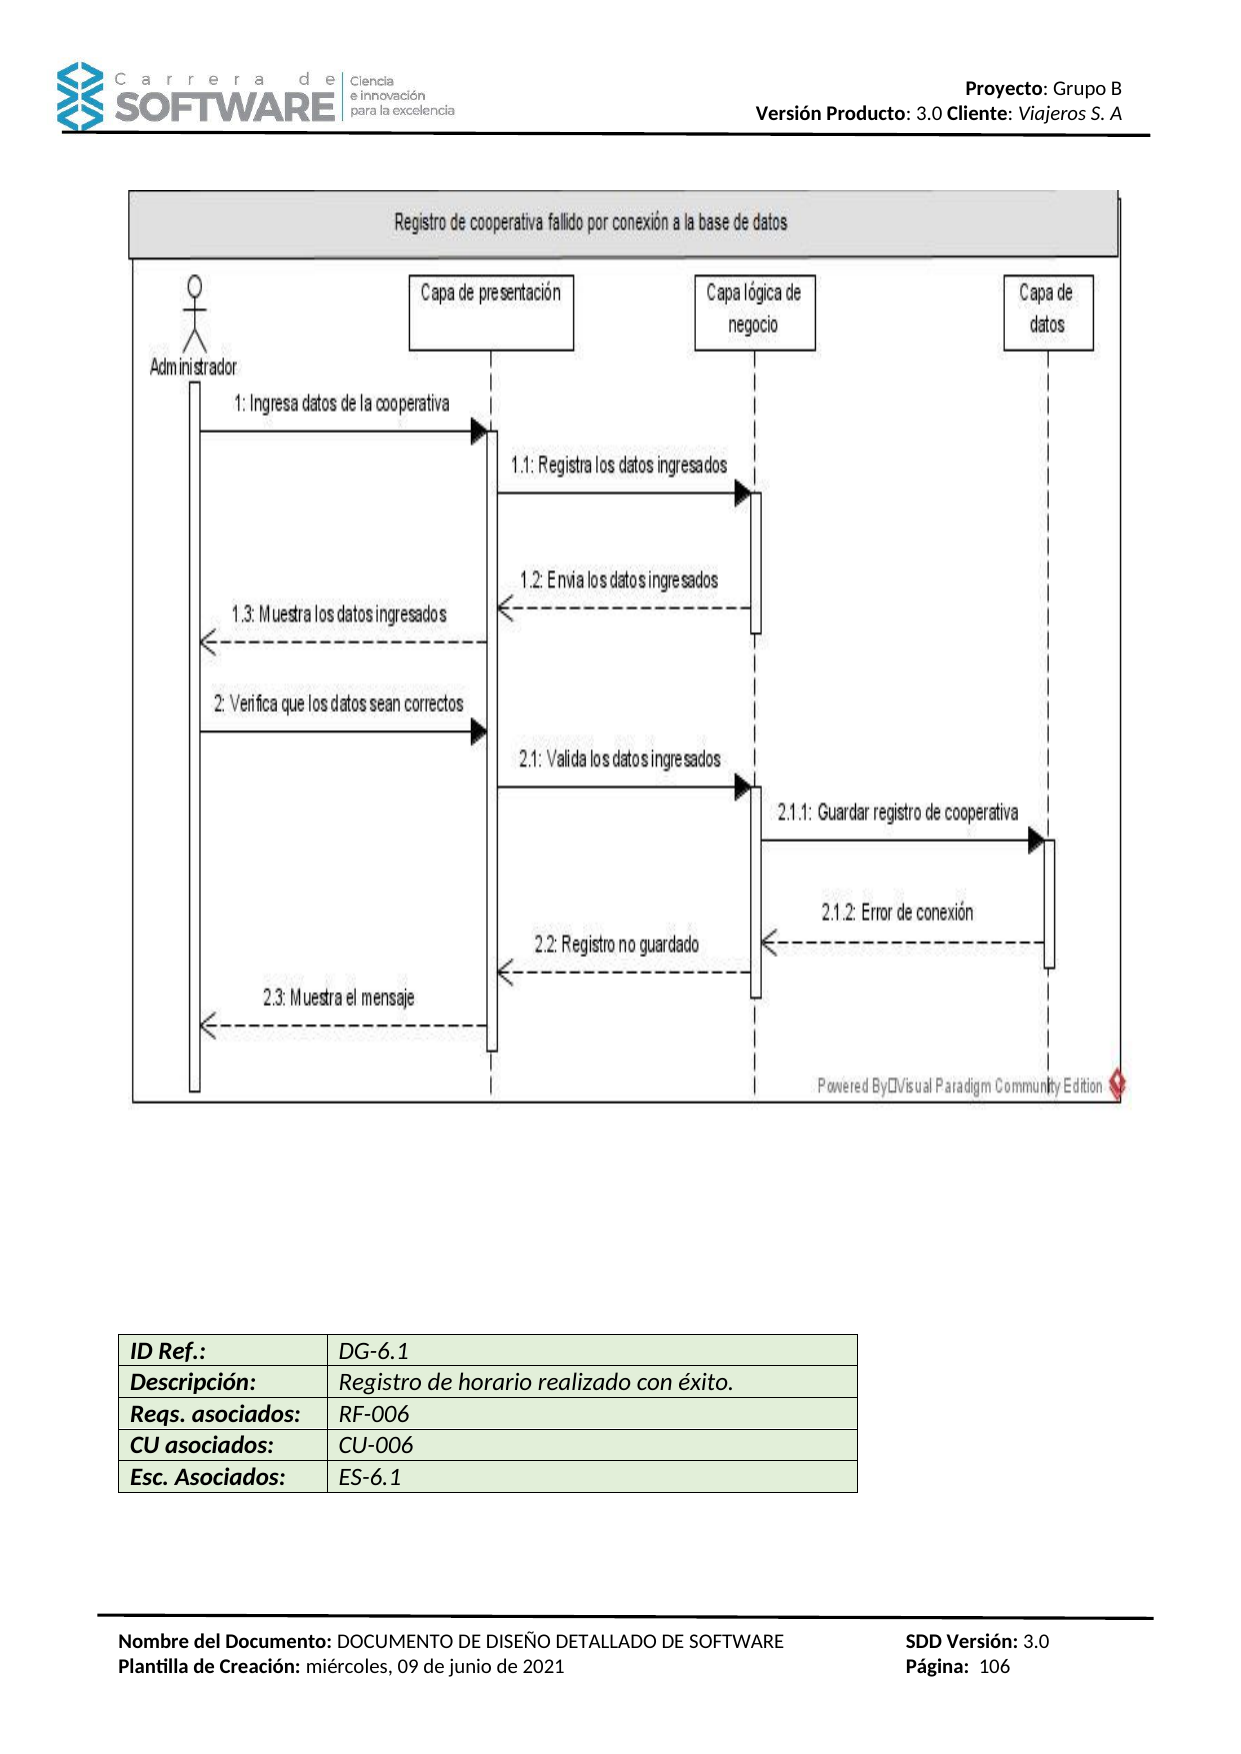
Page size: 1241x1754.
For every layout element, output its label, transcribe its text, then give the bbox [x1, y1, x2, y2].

table_header ID Ref.: [119, 1335, 327, 1365]
table_cell Registro de horario realizado con éxito. [328, 1366, 857, 1397]
table_cell Esc. Asociados: [119, 1461, 327, 1492]
table_cell CU asociados: [119, 1430, 327, 1460]
table_cell Descripción: [119, 1366, 327, 1397]
table_cell Reqs. asociados: [119, 1398, 327, 1428]
table_cell ES-6.1 [328, 1461, 857, 1492]
table_cell CU-006 [328, 1430, 857, 1460]
picture [46, 46, 461, 154]
picture [118, 190, 1133, 1121]
table_cell RF-006 [328, 1398, 857, 1428]
table_header DG-6.1 [328, 1335, 857, 1365]
